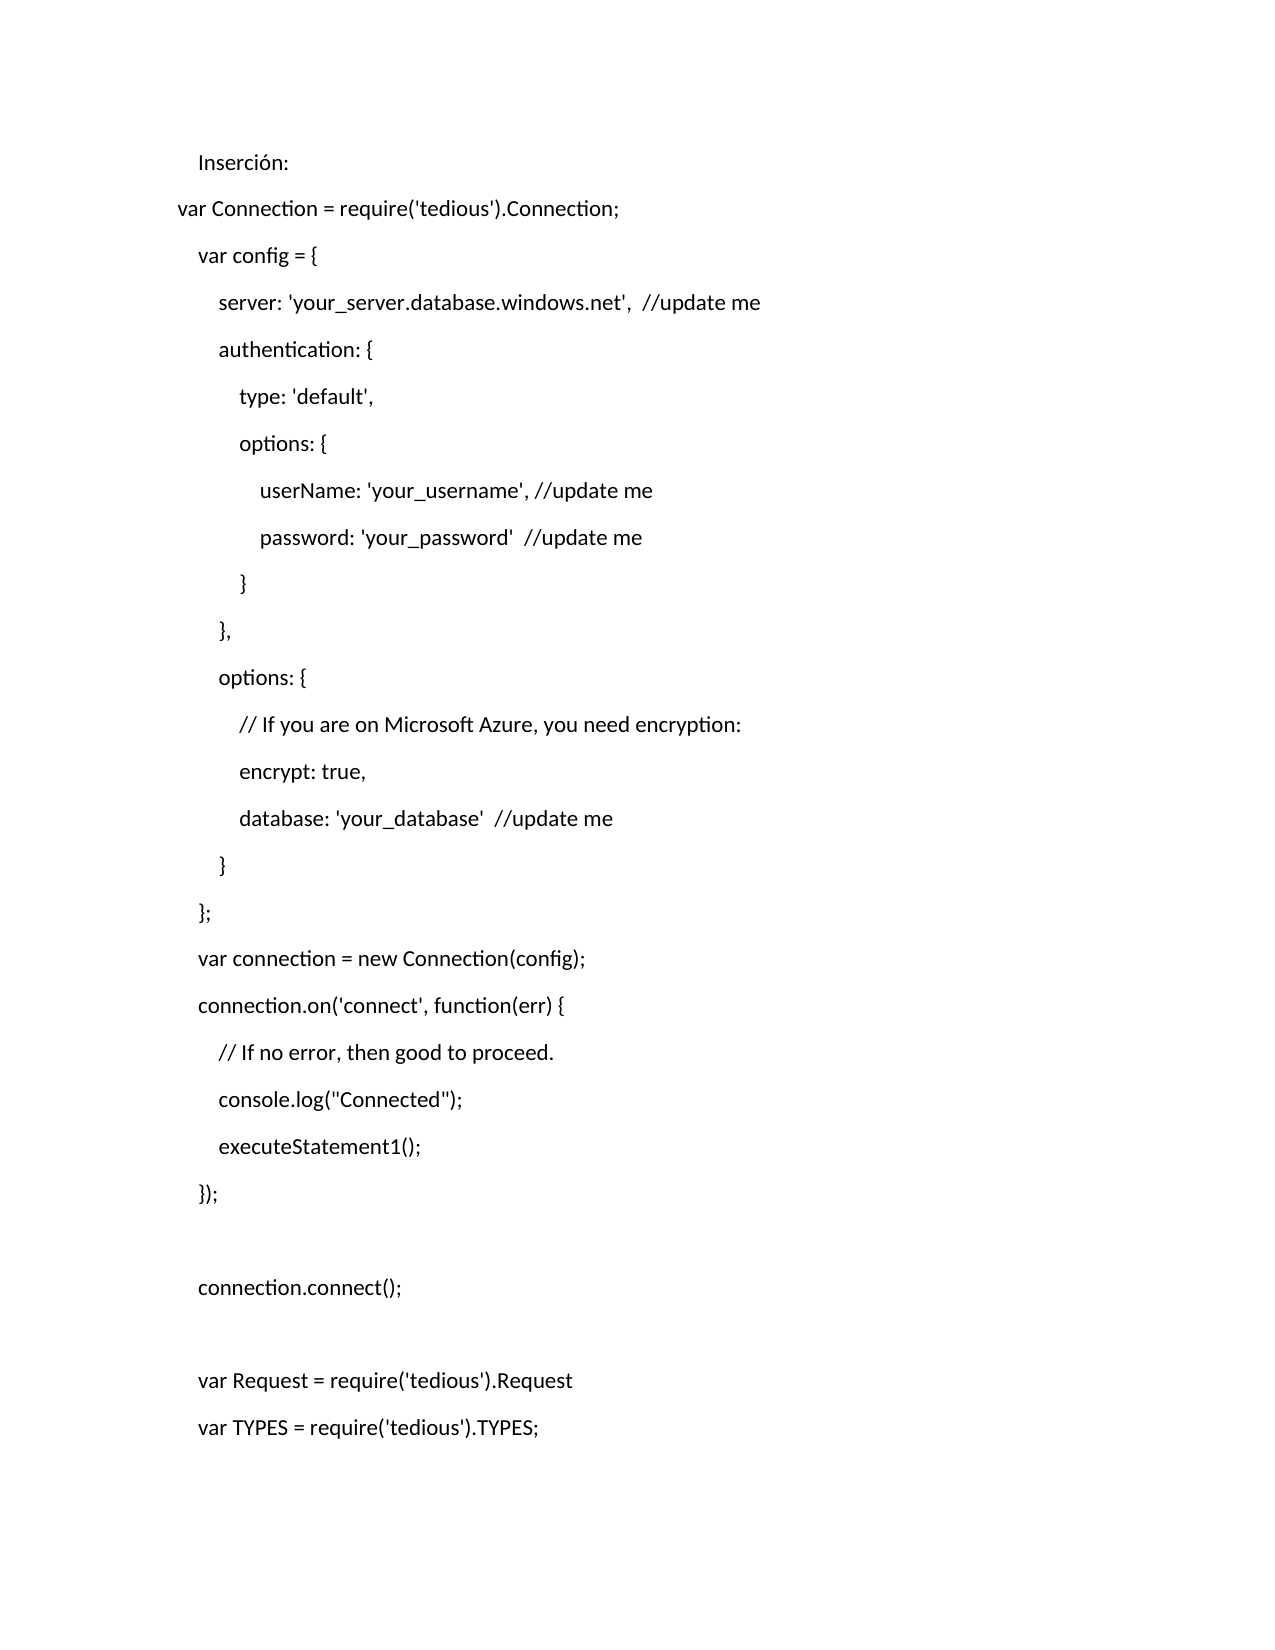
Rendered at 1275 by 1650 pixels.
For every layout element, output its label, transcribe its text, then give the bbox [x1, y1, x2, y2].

text connection.on('connect', function(err) { [177, 991, 1098, 1019]
text database: 'your_database' //update me [177, 804, 1098, 832]
text var TYPES = require('tedious').TYPES; [177, 1413, 1098, 1441]
text connection.connect(); [177, 1273, 1098, 1301]
text }, [177, 616, 1098, 644]
text var config = { [177, 241, 1098, 269]
text var Connection = require('tedious').Connection; [177, 194, 1098, 222]
text options: { [177, 663, 1098, 691]
text type: 'default', [177, 382, 1098, 410]
text password: 'your_password' //update me [177, 523, 1098, 551]
text server: 'your_server.database.windows.net', //update me [177, 288, 1098, 316]
text }); [177, 1179, 1098, 1207]
text } [177, 569, 1098, 597]
text userName: 'your_username', //update me [177, 476, 1098, 504]
text encrypt: true, [177, 757, 1098, 785]
text } [177, 851, 1098, 879]
text var Request = require('tedious').Request [177, 1366, 1098, 1394]
text executeStatement1(); [177, 1132, 1098, 1160]
text // If no error, then good to proceed. [177, 1038, 1098, 1066]
text }; [177, 898, 1098, 926]
text var connection = new Connection(config); [177, 944, 1098, 972]
text authentication: { [177, 335, 1098, 363]
text console.log("Connected"); [177, 1085, 1098, 1113]
text options: { [177, 429, 1098, 457]
text Inserción: [177, 148, 1098, 176]
text // If you are on Microsoft Azure, you need encryption: [177, 710, 1098, 738]
